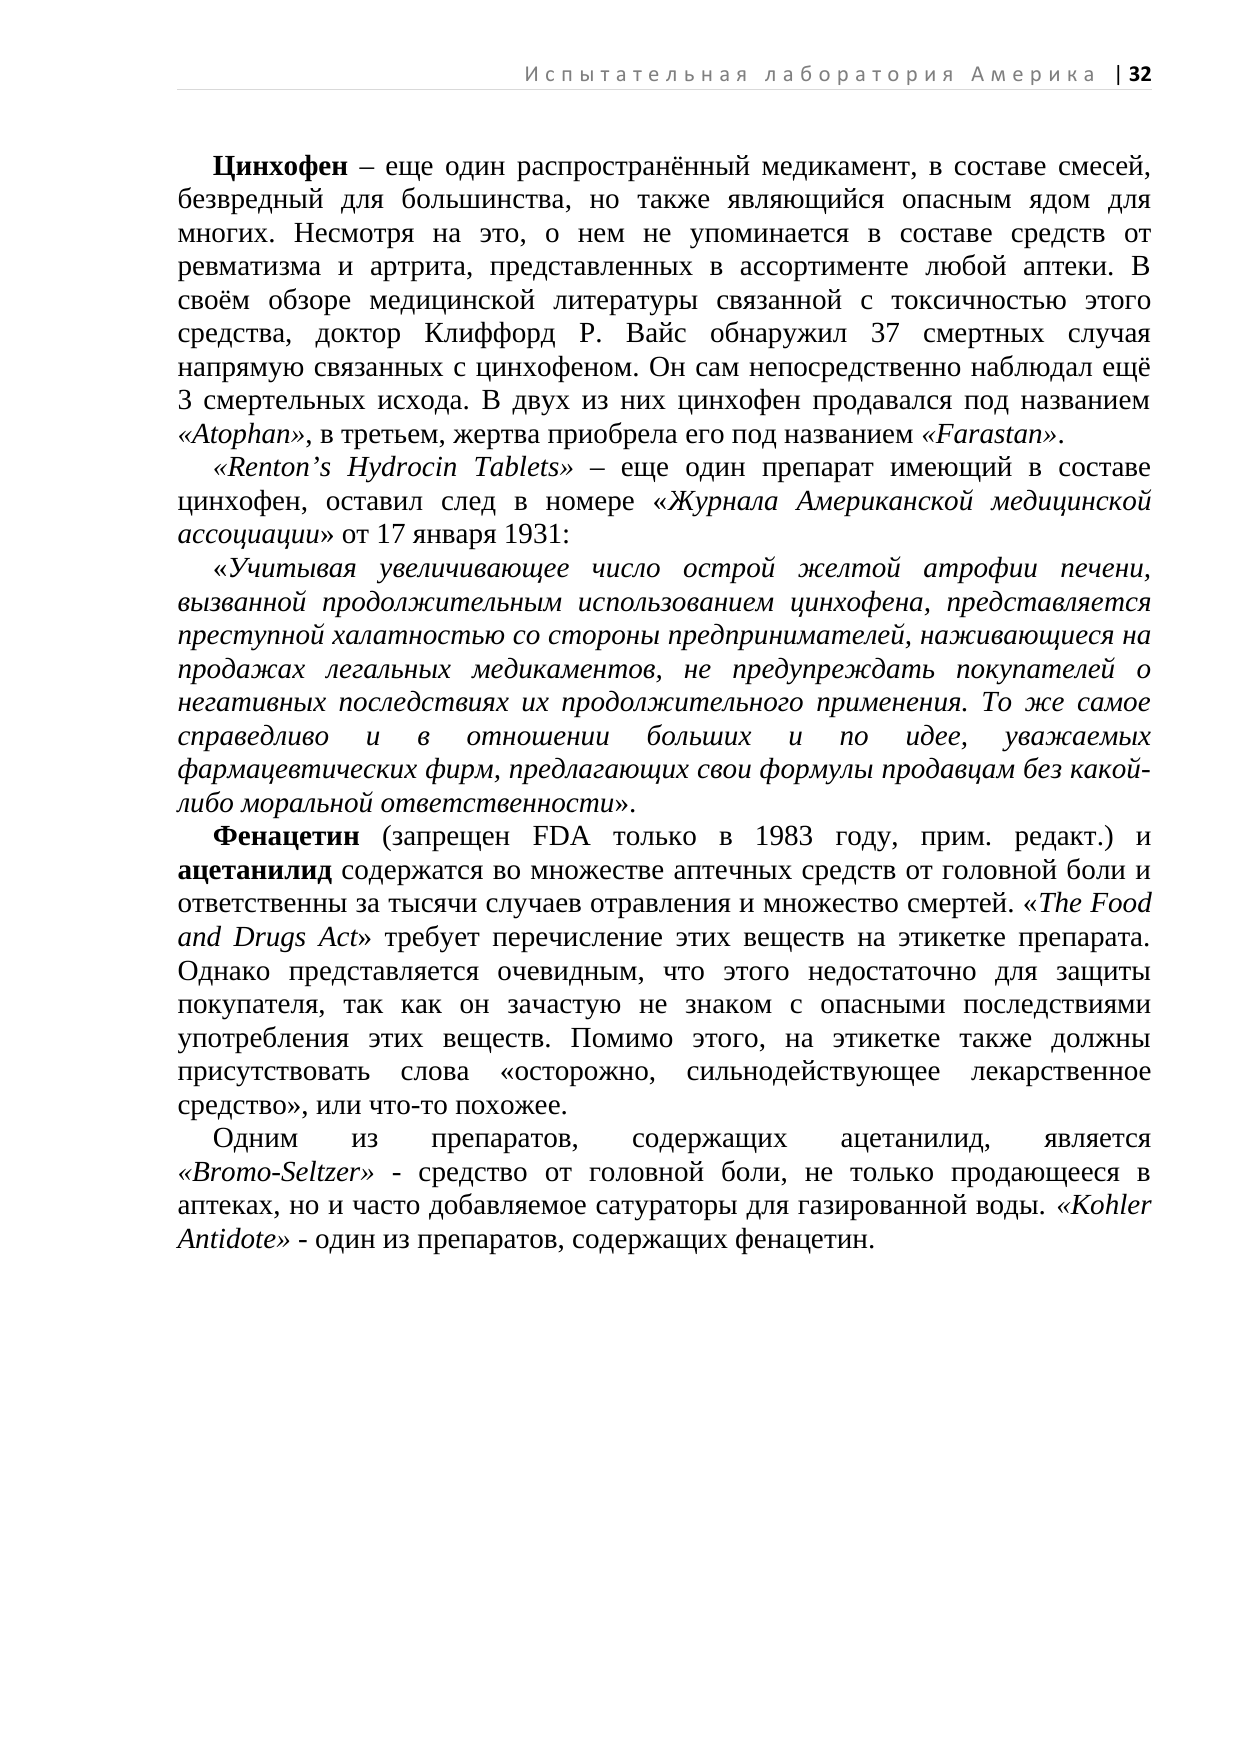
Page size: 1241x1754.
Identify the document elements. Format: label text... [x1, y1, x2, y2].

text «Учитывая увеличивающее число острой желтой атрофии печени, вызванной продолжительным использованием цинхофена, представляется преступной халатностью со стороны предпринимателей, наживающиеся на продажах легальных медикаментов, не предупреждать покупателей о негативных последствиях их продолжительного применения. То же самое справедливо и в отношении больших и по идее, уважаемых фармацевтических фирм, предлагающих свои формулы продавцам без какой-либо моральной ответственности». [177, 550, 1152, 818]
text Фенацетин (запрещен FDA только в 1983 году, прим. редакт.) и ацетанилид содержатся во множестве аптечных средств от головной боли и ответственны за тысячи случаев отравления и множество смертей. «The Food and Drugs Act» требует перечисление этих веществ на этикетке препарата. Однако представляется очевидным, что этого недостаточно для защиты покупателя, так как он зачастую не знаком с опасными последствиями употребления этих веществ. Помимо этого, на этикетке также должны присутствовать слова «осторожно, сильнодействующее лекарственное средство», или что-то похожее. [177, 818, 1152, 1120]
text Цинхофен – еще один распространённый медикамент, в составе смесей, безвредный для большинства, но также являющийся опасным ядом для многих. Несмотря на это, о нем не упоминается в составе средств от ревматизма и артрита, представленных в ассортименте любой аптеки. В своём обзоре медицинской литературы связанной с токсичностью этого средства, доктор Клиффорд Р. Вайс обнаружил 37 смертных случая напрямую связанных с цинхофеном. Он сам непосредственно наблюдал ещё 3 смертельных исхода. В двух из них цинхофен продавался под названием «Atophan», в третьем, жертва приобрела его под названием «Farastan». [177, 148, 1152, 449]
text «Renton’s Hydrocin Tablets» – еще один препарат имеющий в составе цинхофен, оставил след в номере «Журнала Американской медицинской ассоциации» от 17 января 1931: [177, 449, 1152, 550]
text Одним из препаратов, содержащих ацетанилид, является «Bromo-Seltzer» - средство от головной боли, не только продающееся в аптеках, но и часто добавляемое сатураторы для газированной воды. «Kohler Antidote» - один из препаратов, содержащих фенацетин. [177, 1120, 1152, 1254]
